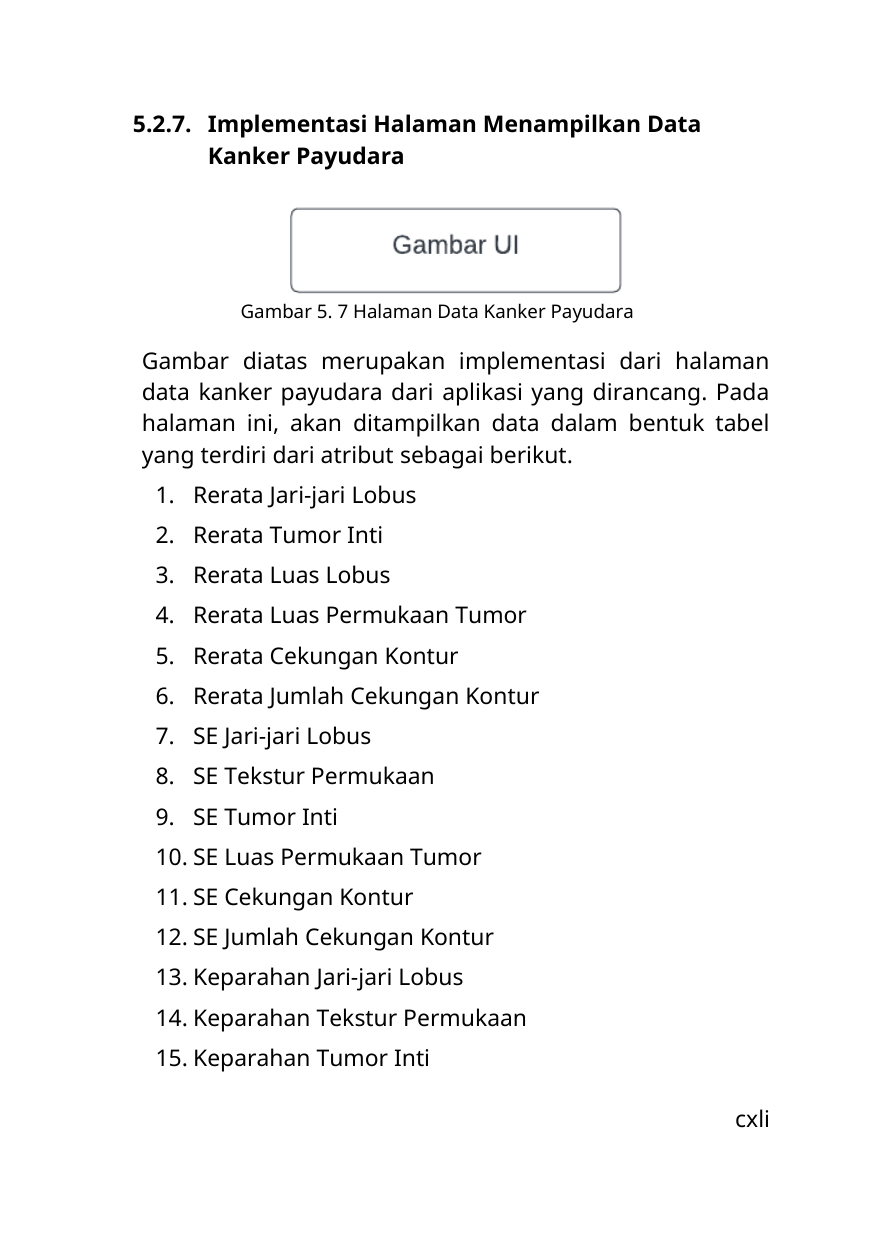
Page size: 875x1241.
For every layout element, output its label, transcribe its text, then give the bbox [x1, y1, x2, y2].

list Keparahan Tumor Inti [155, 1042, 770, 1073]
list Rerata Jari-jari Lobus [155, 479, 770, 510]
list Rerata Luas Permukaan Tumor [155, 599, 770, 631]
list Rerata Luas Lobus [155, 559, 770, 591]
list SE Tumor Inti [155, 801, 770, 832]
list SE Cekungan Kontur [155, 881, 770, 912]
list Rerata Tumor Inti [155, 519, 770, 550]
list Keparahan Tekstur Permukaan [155, 1002, 770, 1033]
list SE Luas Permukaan Tumor [155, 841, 770, 872]
list SE Jari-jari Lobus [155, 720, 770, 751]
subtitle Implementasi Halaman Menampilkan Data Kanker Payudara [133, 108, 770, 171]
picture [249, 179, 663, 299]
list Rerata Jumlah Cekungan Kontur [155, 680, 770, 711]
list Gambar diatas merupakan implementasi dari halaman data kanker payudara dari aplikasi yang dirancang. Pada halaman ini, akan ditampilkan data dalam bentuk tabel yang terdiri dari atribut sebagai berikut. [142, 345, 770, 470]
list SE Tekstur Permukaan [155, 760, 770, 792]
list SE Jumlah Cekungan Kontur [155, 921, 770, 952]
list Keparahan Jari-jari Lobus [155, 961, 770, 993]
list Rerata Cekungan Kontur [155, 640, 770, 671]
text Gambar 5. 7 Halaman Data Kanker Payudara [104, 298, 770, 324]
